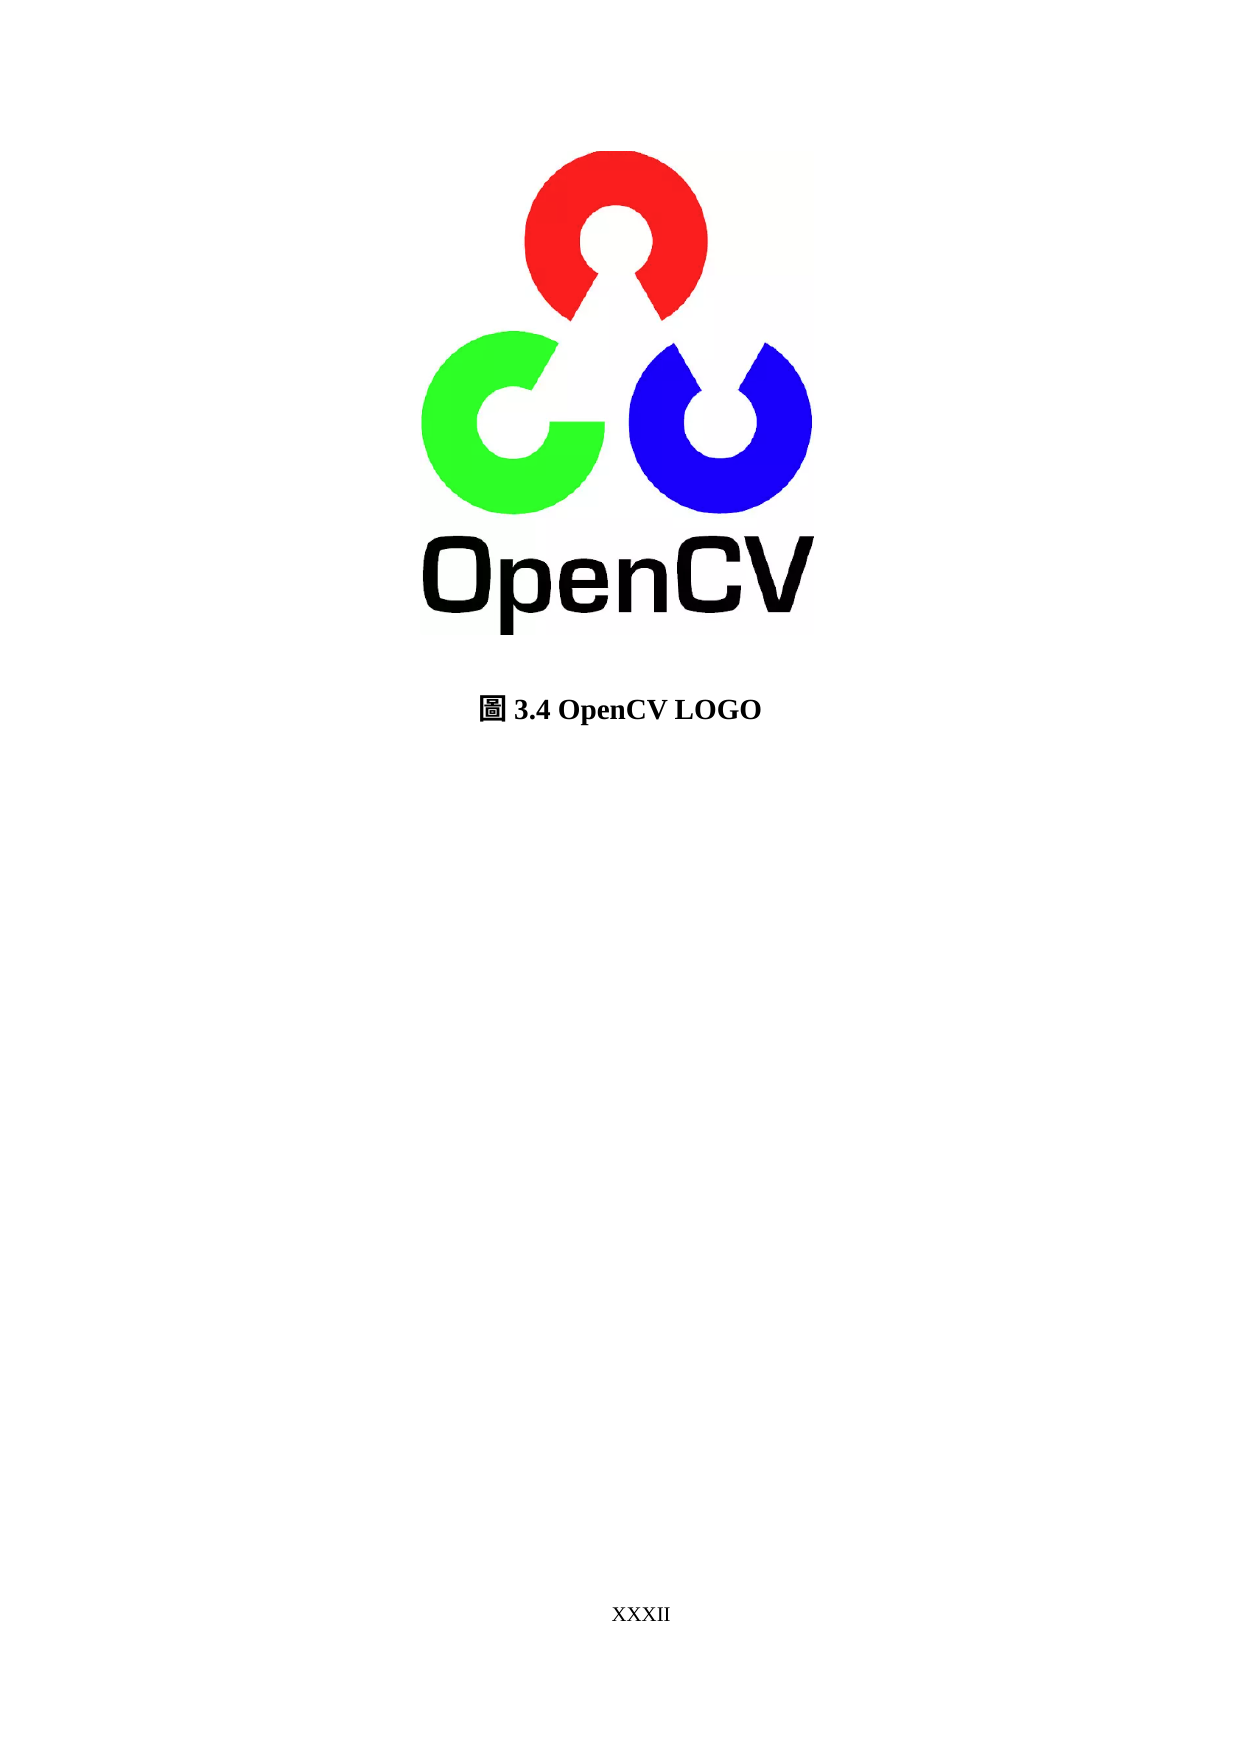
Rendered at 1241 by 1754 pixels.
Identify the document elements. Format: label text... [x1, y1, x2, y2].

picture [415, 151, 825, 641]
